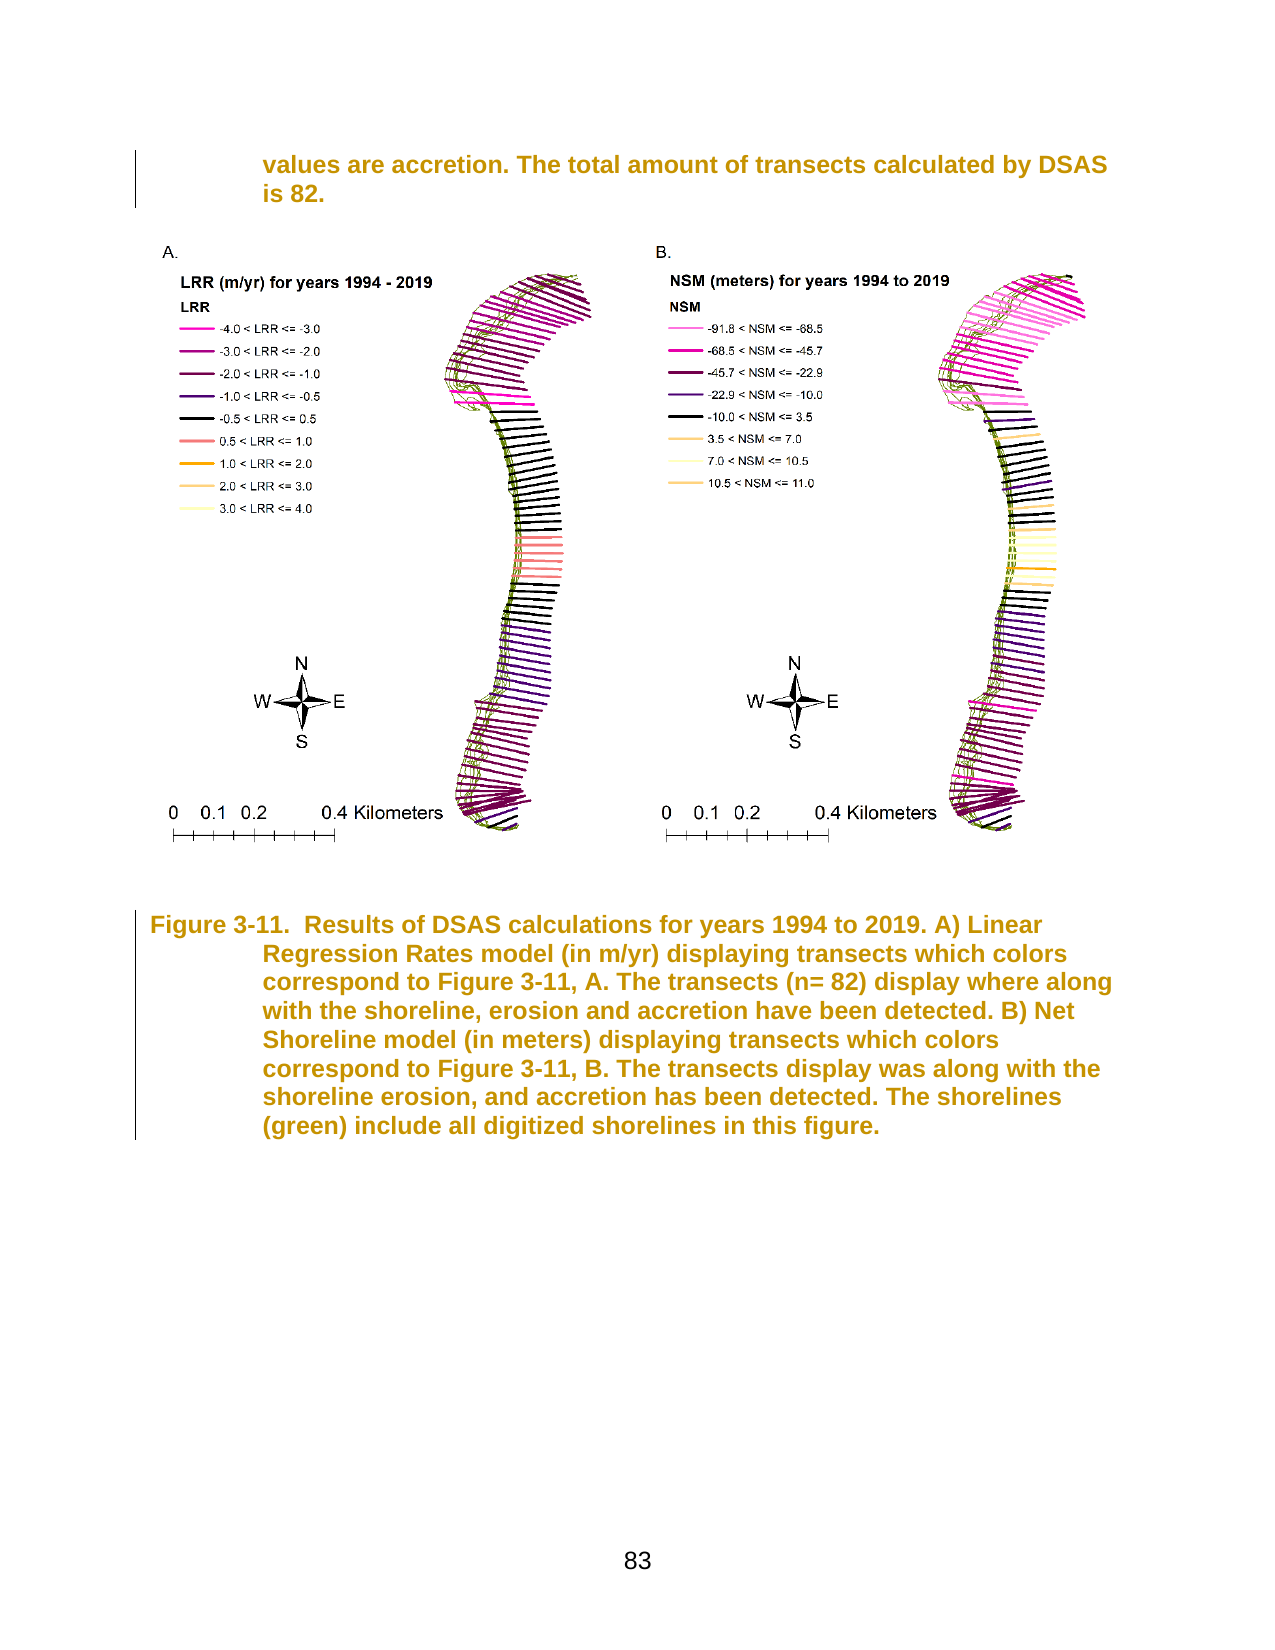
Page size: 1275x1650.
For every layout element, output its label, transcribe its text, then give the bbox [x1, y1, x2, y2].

picture [643, 232, 1125, 856]
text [150, 150, 1125, 207]
picture [150, 232, 632, 856]
text Figure 3-11. Results of DSAS calculations for years 1994 to 2019. A) Linear Regression Rates model (in m/yr) displaying transects which colors correspond to Figure 3-11, A. The transects (n= 82) display where along with the shoreline, erosion and accretion have been detected. B) Net Shoreline model (in meters) displaying transects which colors correspond to Figure 3-11, B. The transects display was along with the shoreline erosion, and accretion has been detected. The shorelines (green) include all digitized shorelines in this figure. [150, 910, 1125, 1140]
